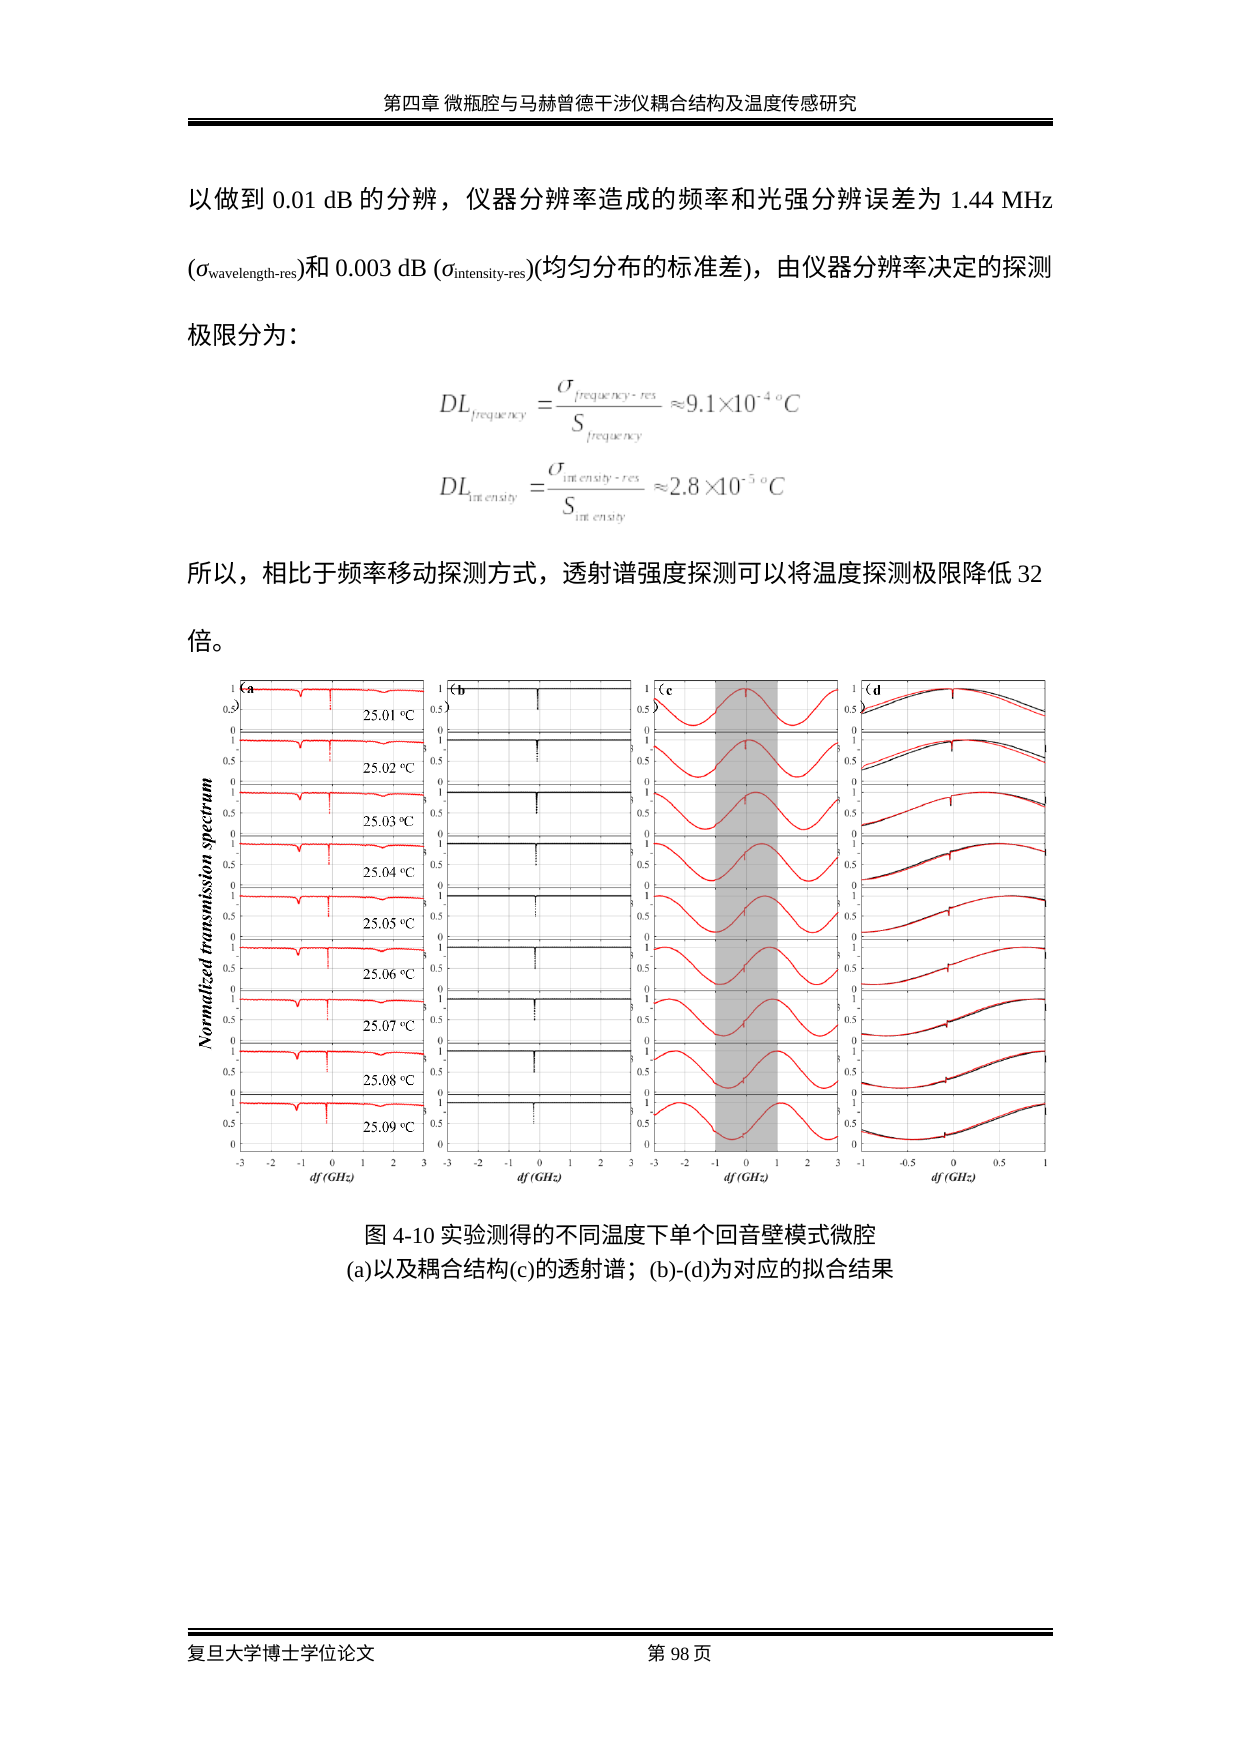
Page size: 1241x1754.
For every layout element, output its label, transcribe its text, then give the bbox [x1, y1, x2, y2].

text 图 4-10 实验测得的不同温度下单个回音壁模式微腔 [187, 1217, 1053, 1251]
picture [187, 673, 1053, 1186]
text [187, 164, 1053, 368]
text 所以，相比于频率移动探测方式，透射谱强度探测可以将温度探测极限降低32倍。 [187, 537, 1053, 673]
text (a)以及耦合结构(c)的透射谱；(b)-(d)为对应的拟合结果 [187, 1251, 1053, 1284]
